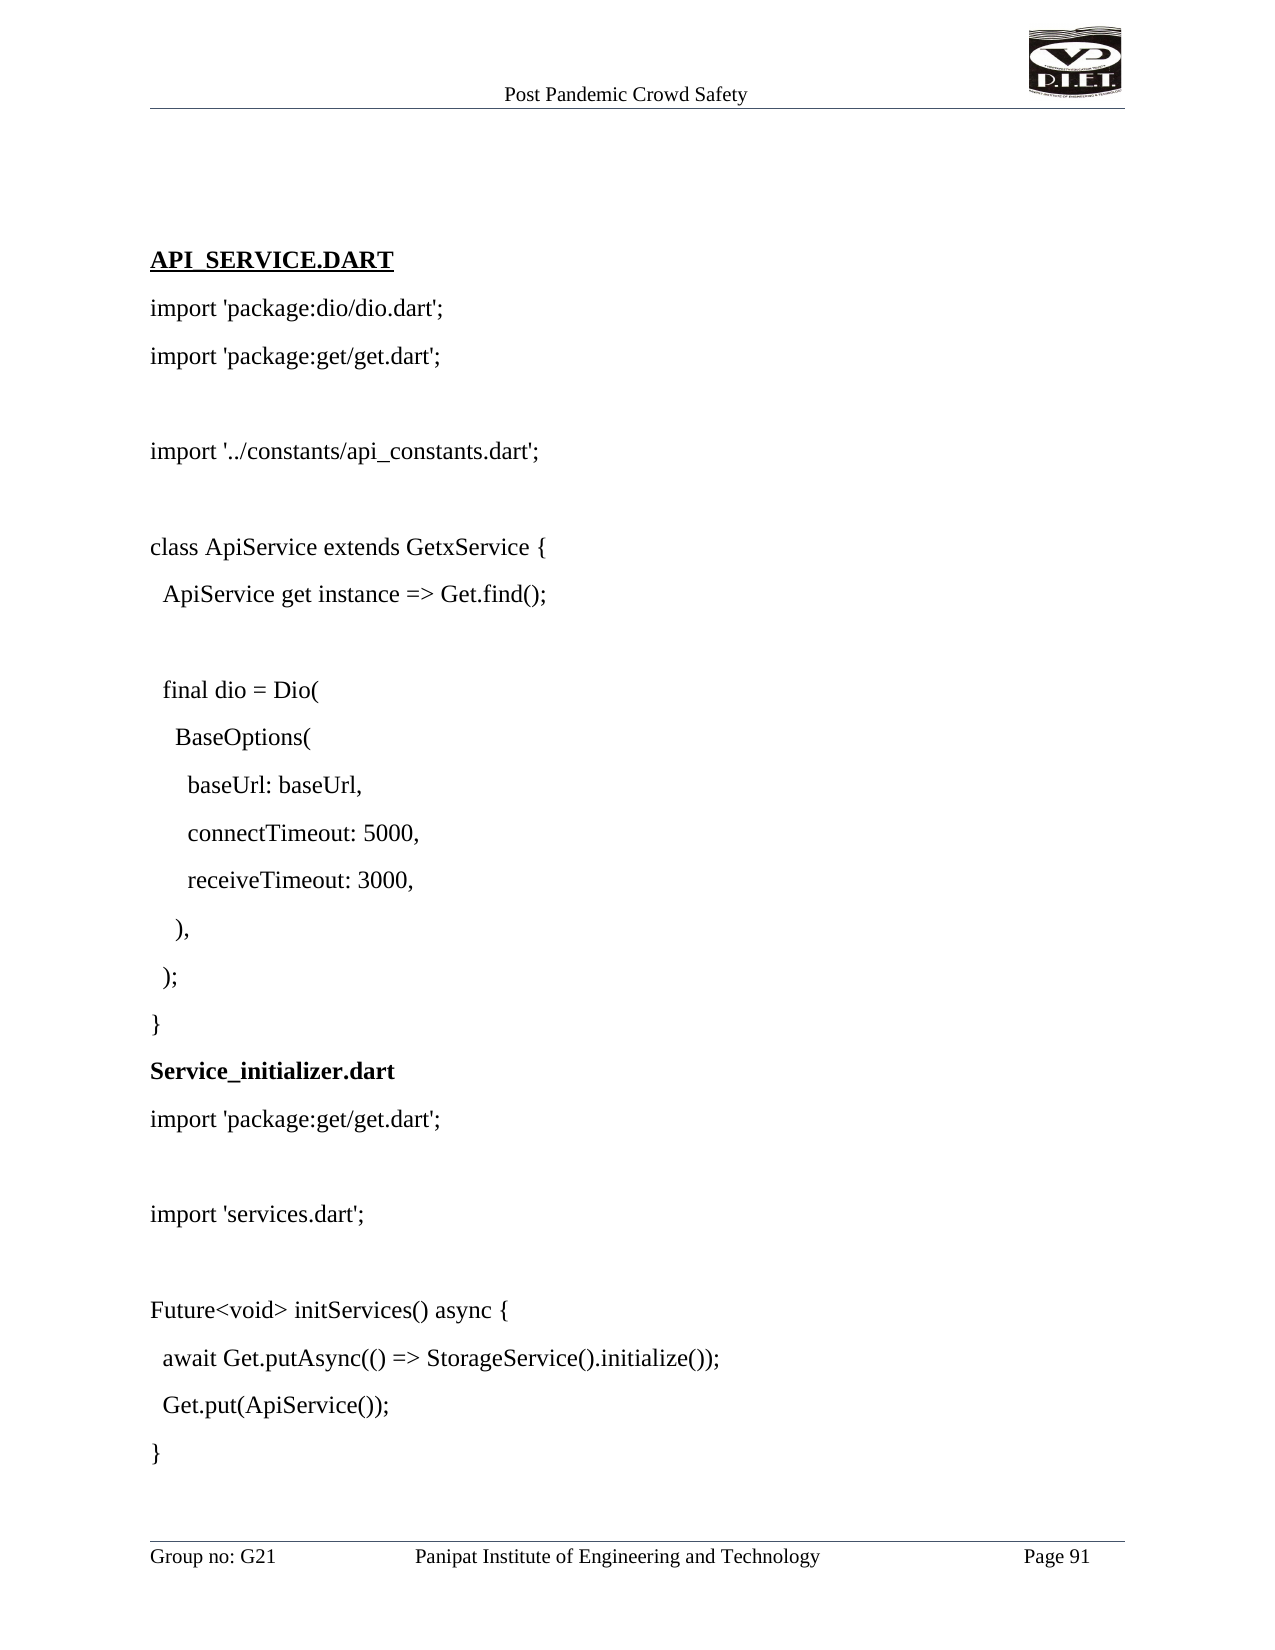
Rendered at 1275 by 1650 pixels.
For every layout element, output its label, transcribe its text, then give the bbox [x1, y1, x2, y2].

text ), [150, 913, 1125, 942]
picture [1029, 23, 1122, 101]
text Get.put(ApiService()); [150, 1390, 1125, 1419]
text import 'package:get/get.dart'; [150, 1104, 1125, 1133]
text } [150, 1438, 1125, 1467]
text final dio = Dio( [150, 675, 1125, 703]
text import '../constants/api_constants.dart'; [150, 436, 1125, 465]
text BaseOptions( [150, 722, 1125, 751]
text receiveTimeout: 3000, [150, 866, 1125, 894]
text API_SERVICE.DART [150, 245, 1125, 274]
text connectTimeout: 5000, [150, 818, 1125, 847]
text await Get.putAsync(() => StorageService().initialize()); [150, 1343, 1125, 1371]
text import 'package:get/get.dart'; [150, 341, 1125, 369]
text Future<void> initServices() async { [150, 1295, 1125, 1324]
text baseUrl: baseUrl, [150, 770, 1125, 799]
text Service_initializer.dart [150, 1056, 1125, 1085]
text ); [150, 961, 1125, 990]
text } [150, 1009, 1125, 1037]
text class ApiService extends GetxService { [150, 532, 1125, 560]
text import 'package:dio/dio.dart'; [150, 293, 1125, 322]
text ApiService get instance => Get.find(); [150, 579, 1125, 608]
text import 'services.dart'; [150, 1199, 1125, 1228]
